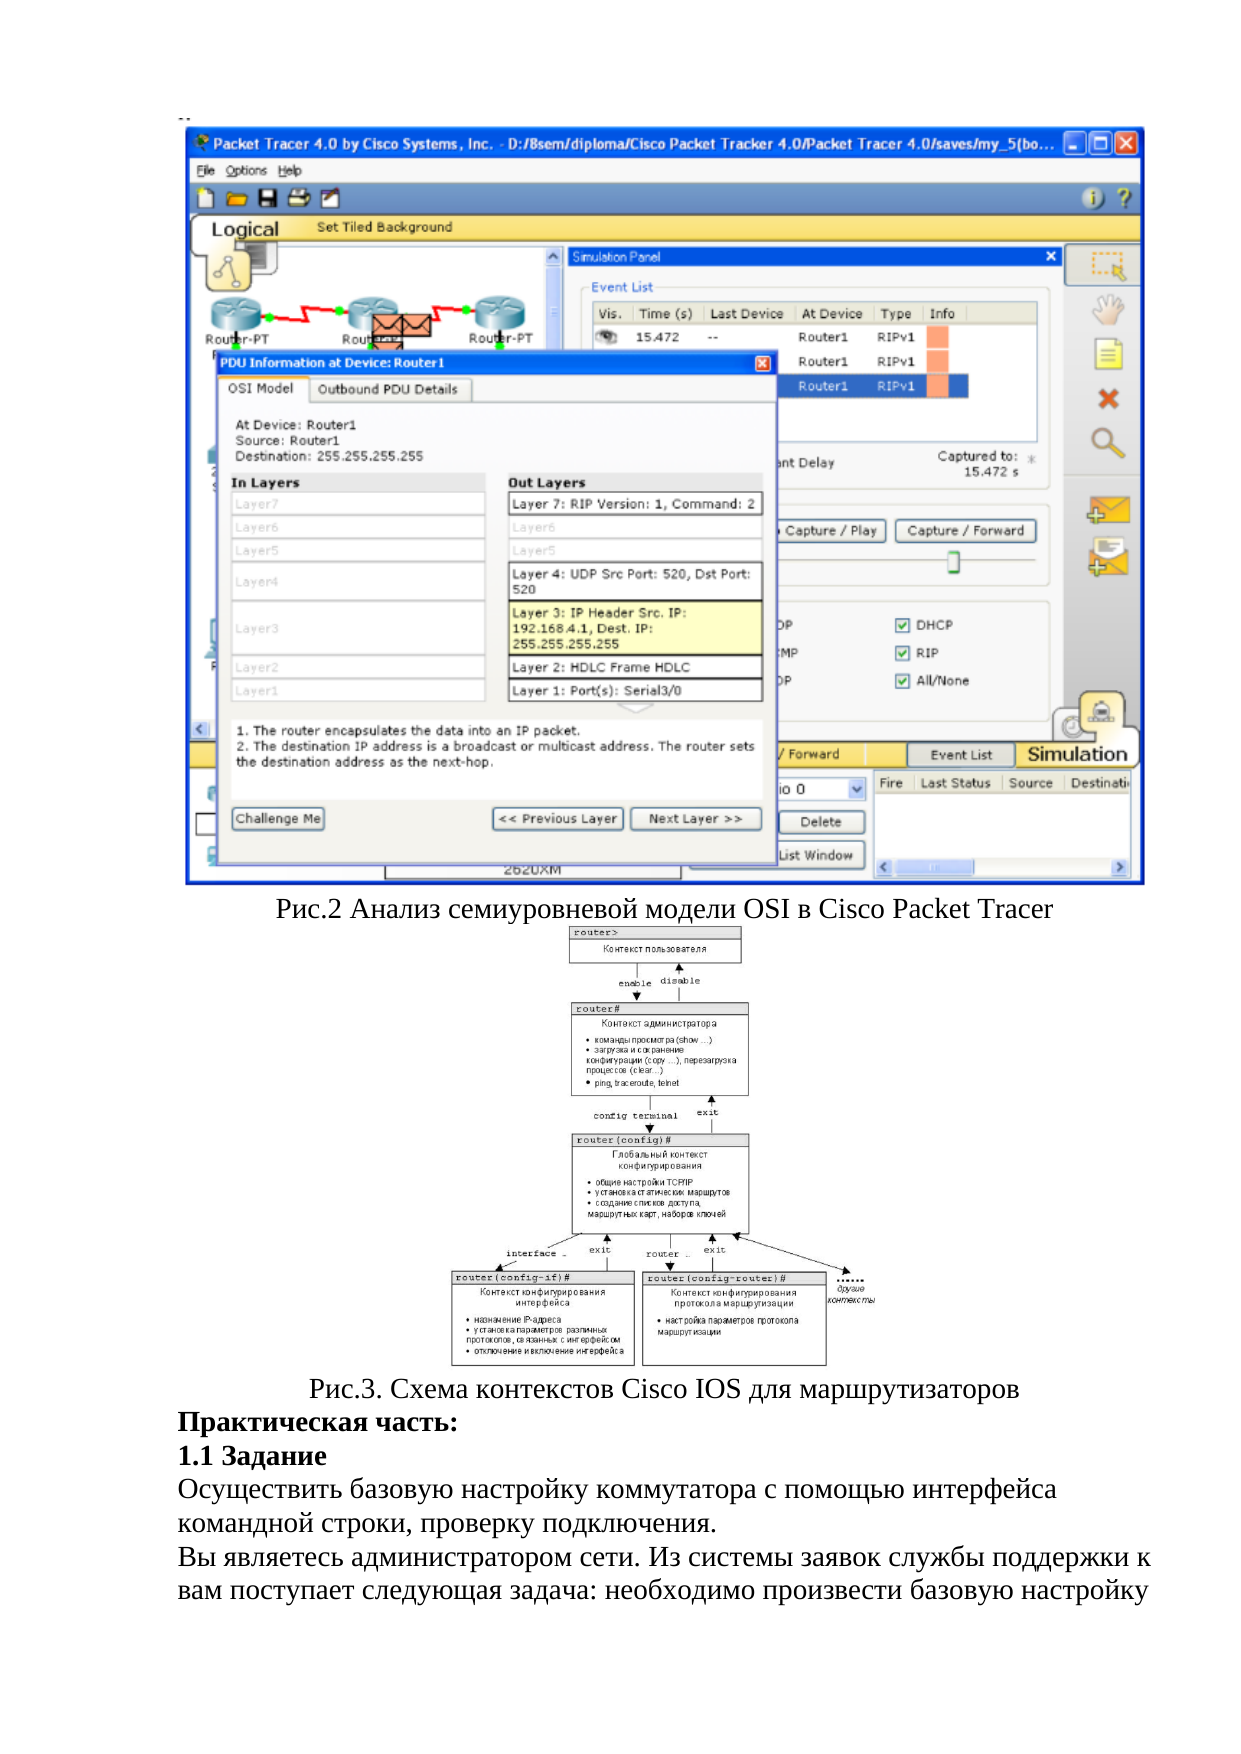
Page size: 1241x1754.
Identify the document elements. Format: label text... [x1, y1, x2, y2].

text Осуществить базовую настройку коммутатора с помощью интерфейса командной строки, проверку подключения. [177, 1472, 1152, 1539]
picture [444, 924, 884, 1371]
text Рис.3. Схема контекстов Cisco IOS для маршрутизаторов [177, 1371, 1152, 1404]
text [177, 1539, 1152, 1606]
picture [177, 118, 1152, 891]
text 1.1 Задание [177, 1438, 1152, 1472]
text Практическая часть: [177, 1404, 1152, 1438]
text Рис.2 Анализ семиуровневой модели OSI в Cisco Packet Tracer [177, 891, 1152, 924]
